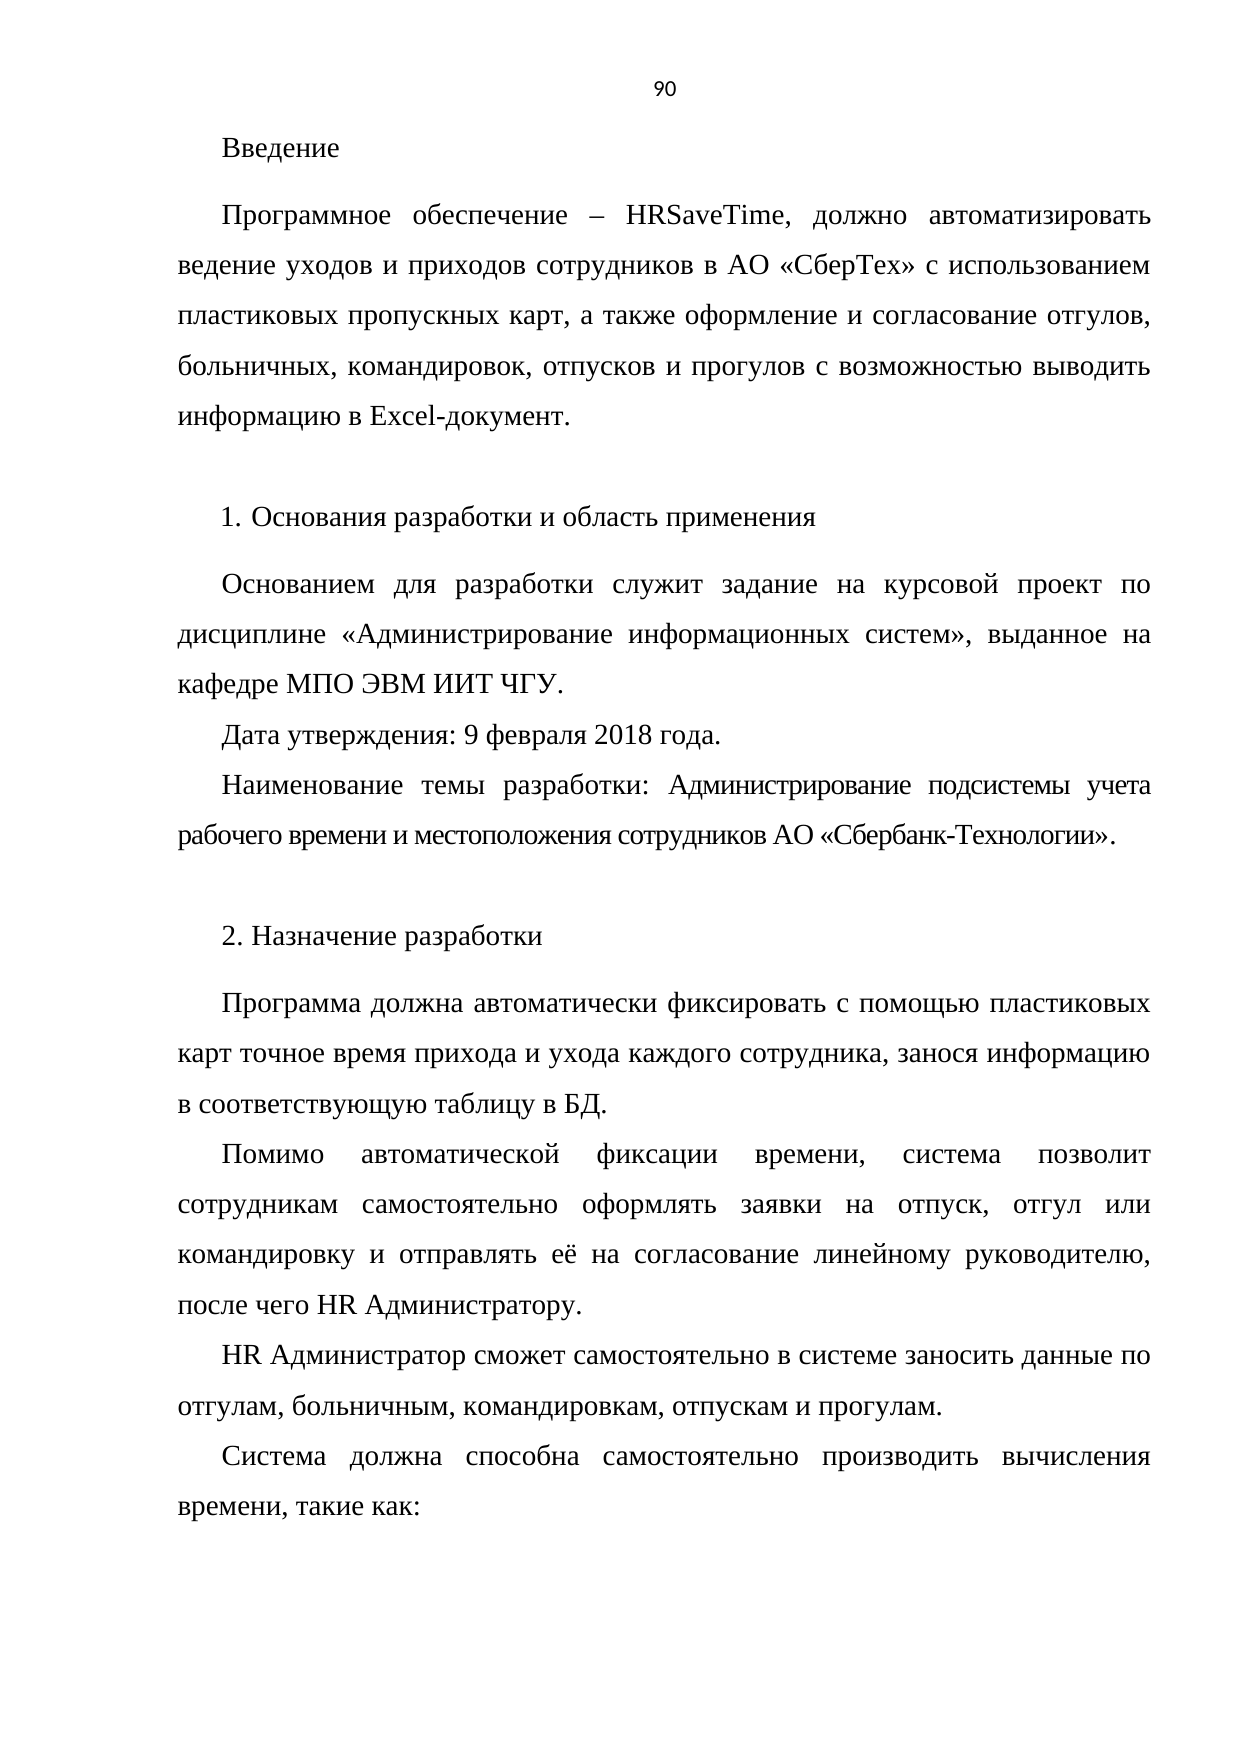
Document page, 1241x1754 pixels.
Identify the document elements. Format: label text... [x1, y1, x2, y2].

text Введение [177, 130, 1152, 163]
text Основанием для разработки служит задание на курсовой проект по дисциплине «Администрирование информационных систем», выданное на кафедре МПО ЭВМ ИИТ ЧГУ. [177, 566, 1152, 700]
text Наименование темы разработки: Администрирование подсистемы учета рабочего времени и местоположения сотрудников АО «Сбербанк-Технологии». [177, 767, 1152, 851]
text HR Администратор сможет самостоятельно в системе заносить данные по отгулам, больничным, командировкам, отпускам и прогулам. [177, 1337, 1152, 1421]
text Дата утверждения: 9 февраля 2018 года. [177, 717, 1152, 750]
list Основания разработки и область применения [177, 499, 1152, 532]
text Помимо автоматической фиксации времени, система позволит сотрудникам самостоятельно оформлять заявки на отпуск, отгул или командировку и отправлять её на согласование линейному руководителю, после чего HR Администратору. [177, 1136, 1152, 1321]
text Программа должна автоматически фиксировать с помощью пластиковых карт точное время прихода и ухода каждого сотрудника, занося информацию в соответствующую таблицу в БД. [177, 985, 1152, 1119]
text Система должна способна самостоятельно производить вычисления времени, такие как: [177, 1438, 1152, 1522]
text Программное обеспечение – HRSaveTime, должно автоматизировать ведение уходов и приходов сотрудников в АО «СберТех» с использованием пластиковых пропускных карт, а также оформление и согласование отгулов, больничных, командировок, отпусков и прогулов с возможностью выводить информацию в Excel-документ. [177, 197, 1152, 432]
list Назначение разработки [177, 918, 1152, 952]
